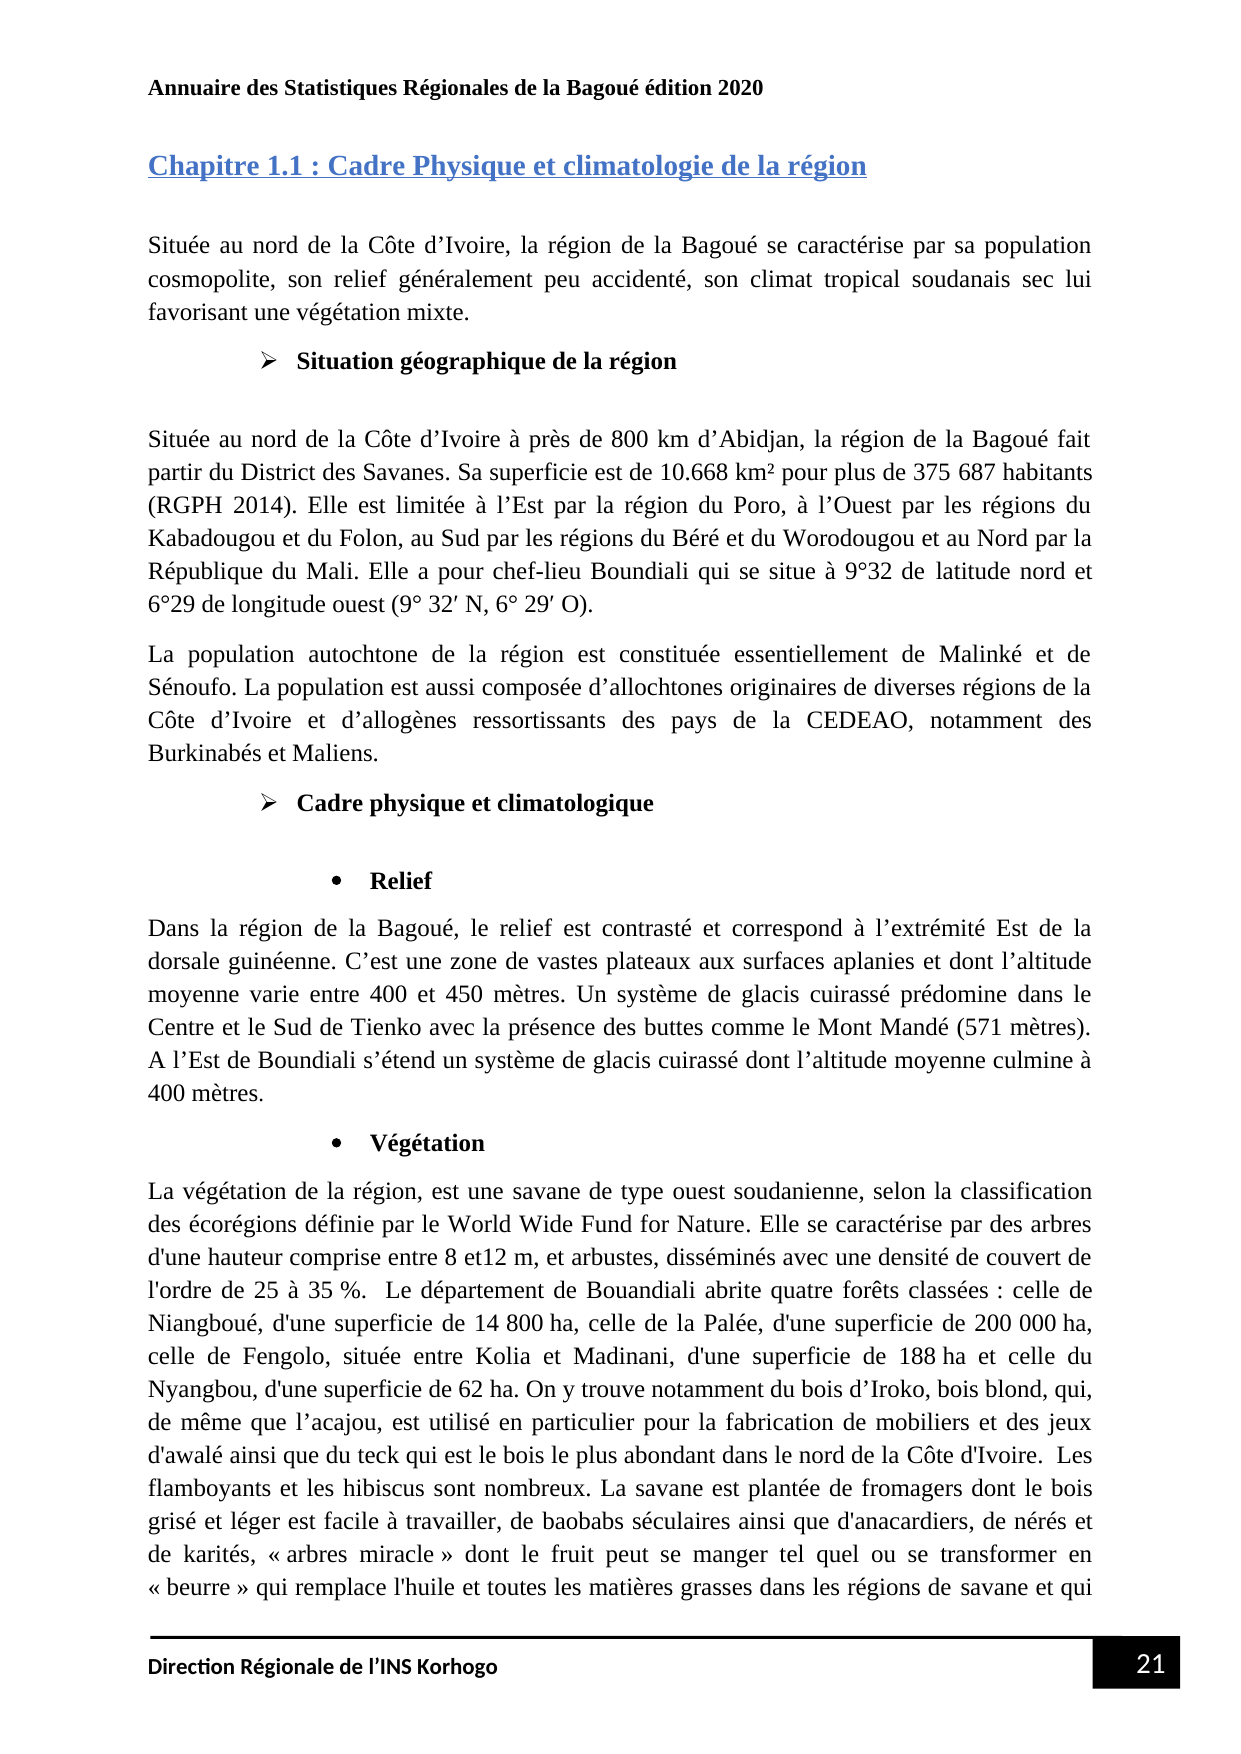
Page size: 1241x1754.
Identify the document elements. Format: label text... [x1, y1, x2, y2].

text La population autochtone de la région est constituée essentiellement de Malinké et de Sénoufo. La population est aussi composée d’allochtones originaires de diverses régions de la Côte d’Ivoire et d’allogènes ressortissants des pays de la CEDEAO, notamment des Burkinabés et Maliens. [148, 639, 1093, 767]
subtitle Situation géographique de la région [259, 346, 1093, 375]
list Relief [332, 866, 1093, 894]
text Dans la région de la Bagoué, le relief est contrasté et correspond à l’extrémité Est de la dorsale guinéenne. C’est une zone de vastes plateaux aux surfaces aplanies et dont l’altitude moyenne varie entre 400 et 450 mètres. Un système de glacis cuirassé prédomine dans le Centre et le Sud de Tienko avec la présence des buttes comme le Mont Mandé (571 mètres). A l’Est de Boundiali s’étend un système de glacis cuirassé dont l’altitude moyenne culmine à 400 mètres. [148, 913, 1093, 1107]
list Végétation [332, 1128, 1093, 1157]
text Située au nord de la Côte d’Ivoire à près de 800 km d’Abidjan, la région de la Bagoué fait partir du District des Savanes. Sa superficie est de 10.668 km² pour plus de 375 687 habitants (RGPH 2014). Elle est limitée à l’Est par la région du Poro, à l’Ouest par les régions du Kabadougou et du Folon, au Sud par les régions du Béré et du Worodougou et au Nord par la République du Mali. Elle a pour chef-lieu Boundiali qui se situe à 9°32 de latitude nord et 6°29 de longitude ouest (9° 32′ N, 6° 29′ O). [148, 424, 1093, 618]
subtitle Chapitre 1.1 : Cadre Physique et climatologie de la région [148, 148, 1093, 181]
text Située au nord de la Côte d’Ivoire, la région de la Bagoué se caractérise par sa population cosmopolite, son relief généralement peu accidenté, son climat tropical soudanais sec lui favorisant une végétation mixte. [148, 231, 1093, 325]
subtitle Cadre physique et climatologique [259, 788, 1093, 817]
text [148, 1176, 1093, 1601]
